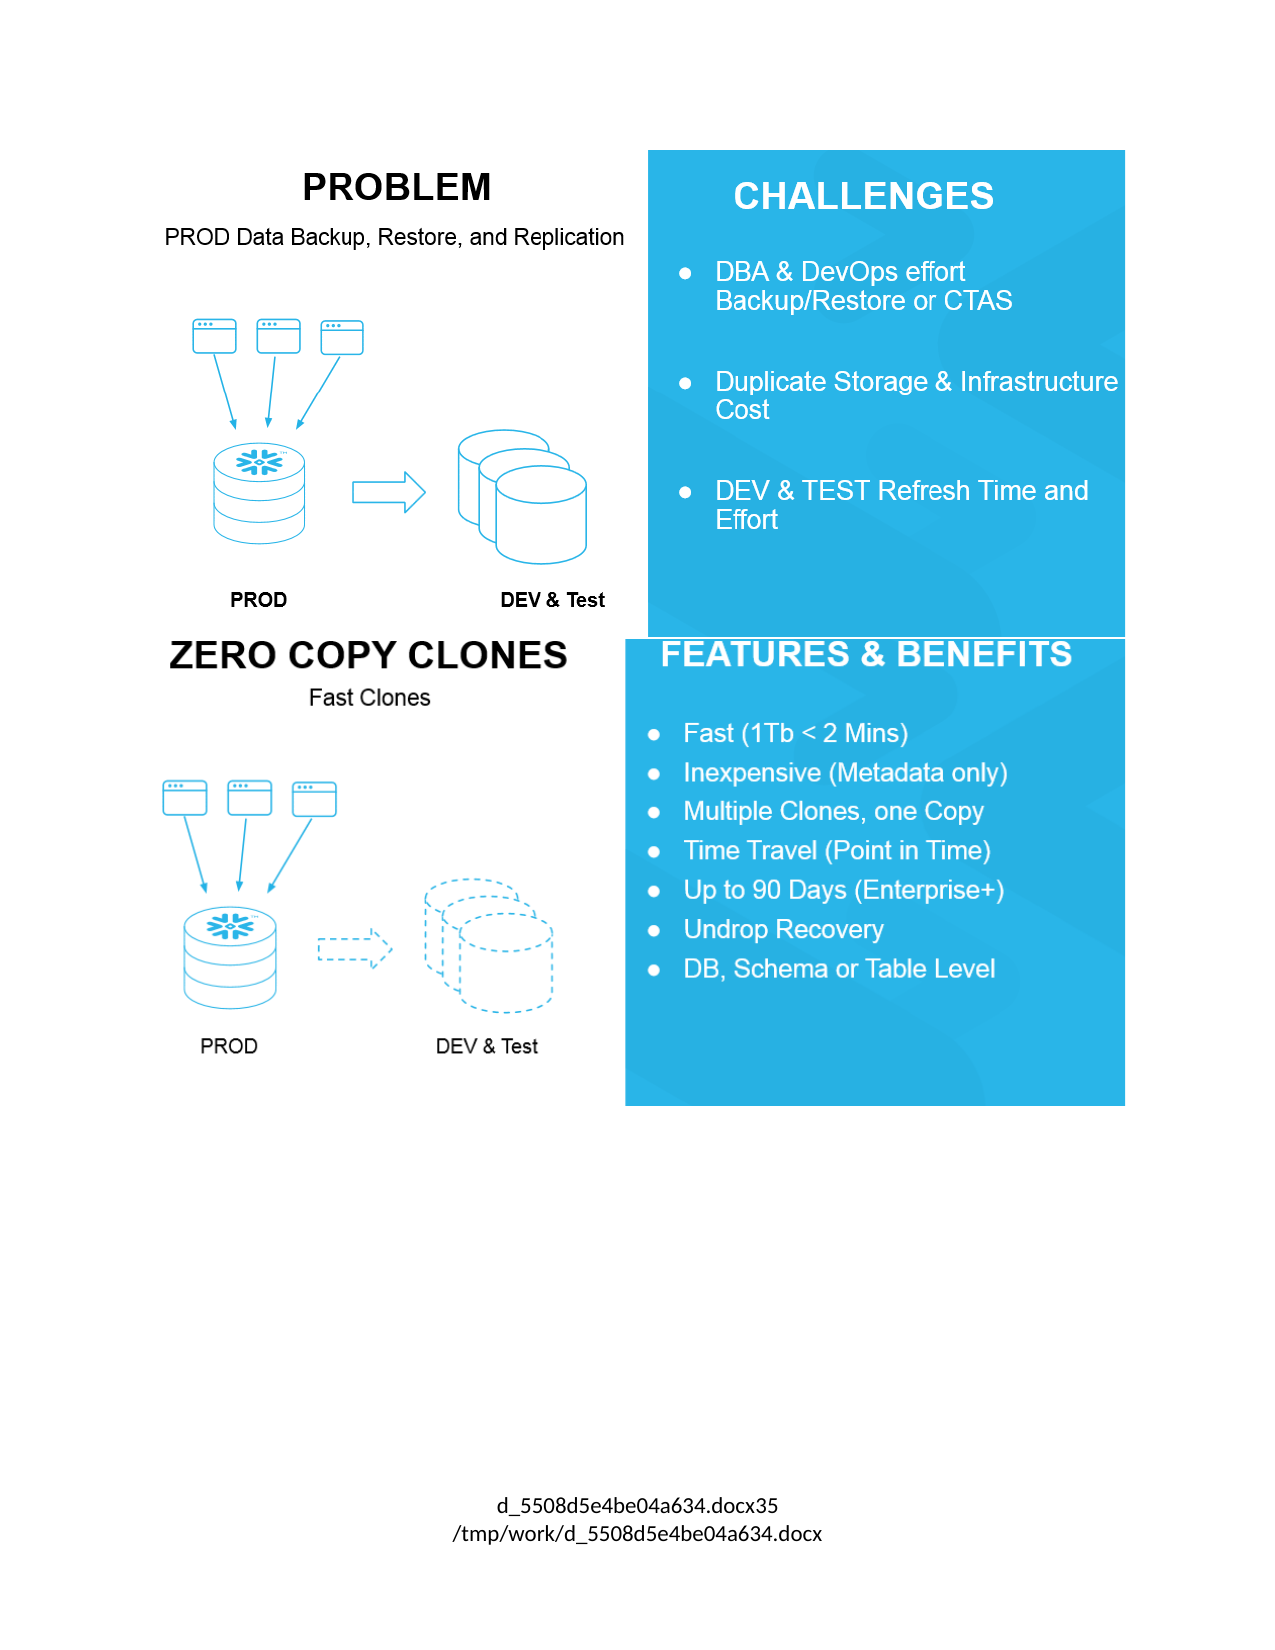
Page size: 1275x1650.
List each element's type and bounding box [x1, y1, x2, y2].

picture [150, 639, 1125, 1106]
picture [150, 150, 1125, 637]
